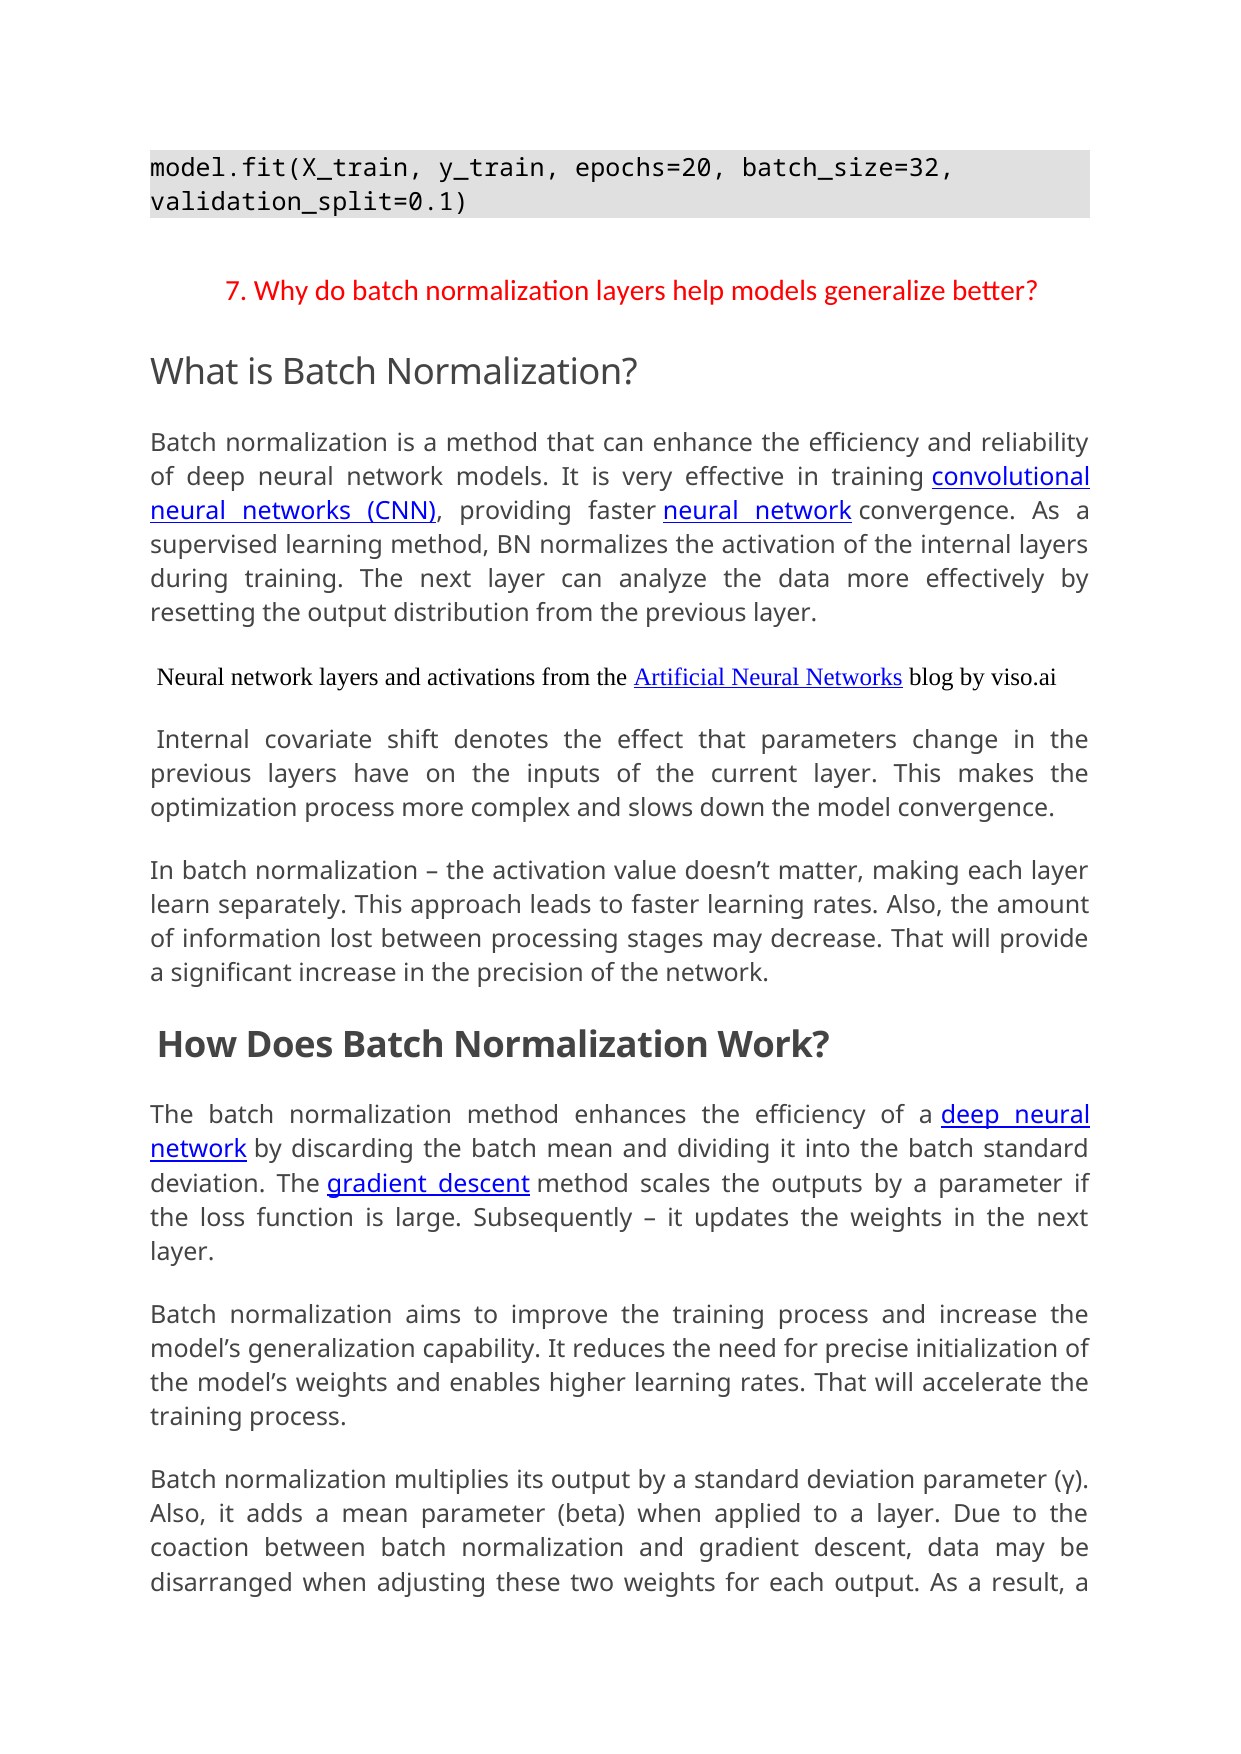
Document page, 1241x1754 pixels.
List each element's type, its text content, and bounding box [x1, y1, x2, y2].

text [150, 1462, 1090, 1598]
text In batch normalization – the activation value doesn’t matter, making each layer learn separately. This approach leads to faster learning rates. Also, the amount of information lost between processing stages may decrease. That will provide a significant increase in the precision of the network. [150, 853, 1090, 989]
text model.fit(X_train, y_train, epochs=20, batch_size=32, validation_split=0.1) [150, 150, 1090, 218]
text How Does Batch Normalization Work? [150, 1018, 1090, 1068]
text Batch normalization is a method that can enhance the efficiency and reliability of deep neural network models. It is very effective in training convolutional neural networks (CNN), providing faster neural network convergence. As a supervised learning method, BN normalizes the activation of the internal layers during training. The next layer can analyze the data more effectively by resetting the output distribution from the previous layer. [150, 425, 1090, 629]
text Neural network layers and activations from the Artificial Neural Networks blog by viso.ai [150, 658, 1090, 692]
subtitle What is Batch Normalization? [150, 346, 1090, 396]
text The batch normalization method enhances the efficiency of a deep neural network by discarding the batch mean and dividing it into the batch standard deviation. The gradient descent method scales the outputs by a parameter if the loss function is large. Subsequently – it updates the weights in the next layer. [150, 1097, 1090, 1267]
text Internal covariate shift denotes the effect that parameters change in the previous layers have on the inputs of the current layer. This makes the optimization process more complex and slows down the model convergence. [150, 721, 1090, 824]
text Batch normalization aims to improve the training process and increase the model’s generalization capability. It reduces the need for precise initialization of the model’s weights and enables higher learning rates. That will accelerate the training process. [150, 1297, 1090, 1433]
list 7. Why do batch normalization layers help models generalize better? [225, 272, 1090, 307]
